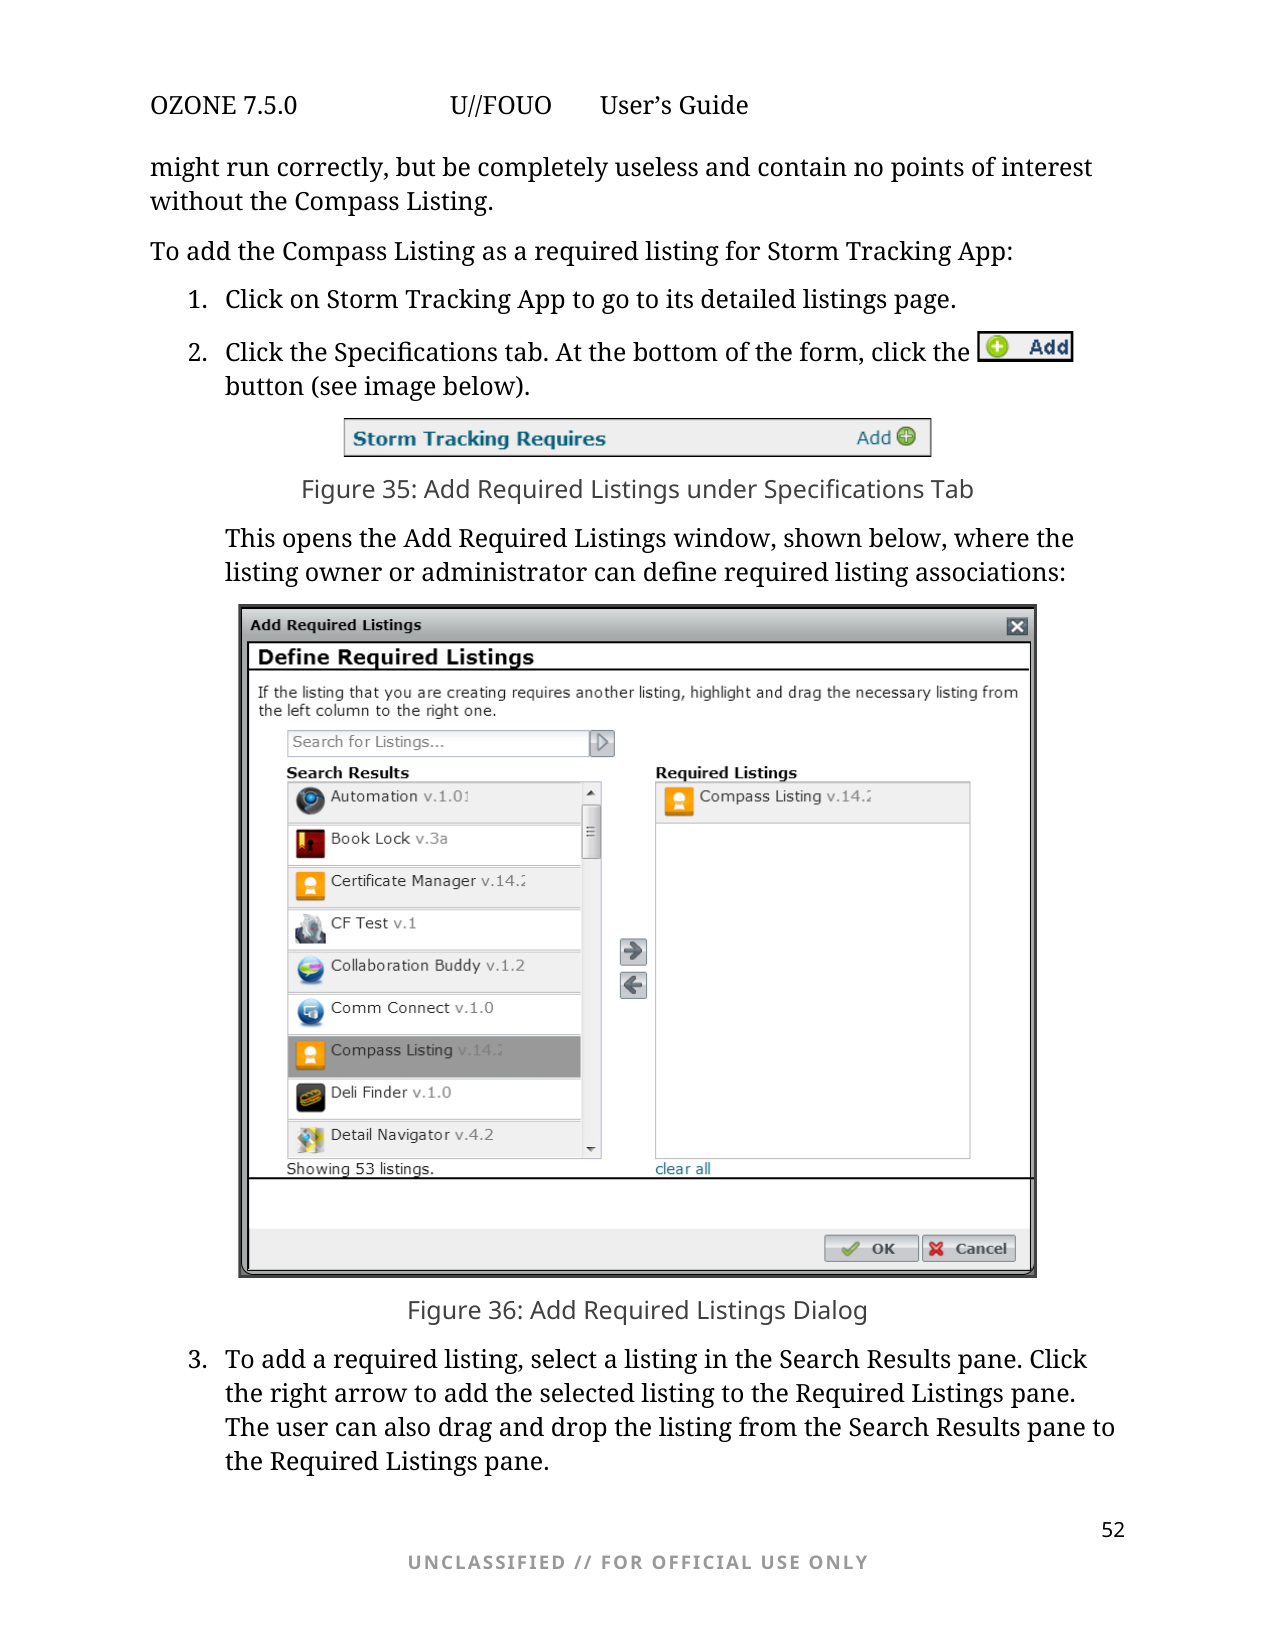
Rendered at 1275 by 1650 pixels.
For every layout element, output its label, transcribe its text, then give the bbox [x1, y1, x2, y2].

list Click the Specifications tab. At the bottom of the form, click the button (see image below). [187, 331, 1125, 403]
picture [238, 604, 1037, 1278]
picture [343, 418, 932, 457]
text To add the Compass Listing as a required listing for Storm Tracking App: [150, 233, 1125, 267]
list Click on Storm Tracking App to go to its detailed listings page. [187, 282, 1125, 316]
list To add a required listing, select a listing in the Search Results pane. Click the right arrow to add the selected listing to the Required Listings pane. The user can also drag and drop the listing from the Search Results pane to the Required Listings pane. [187, 1342, 1125, 1478]
picture [977, 331, 1074, 362]
text This opens the Add Required Listings window, shown below, where the listing owner or administrator can define required listing associations: [225, 521, 1125, 589]
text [150, 150, 1125, 218]
